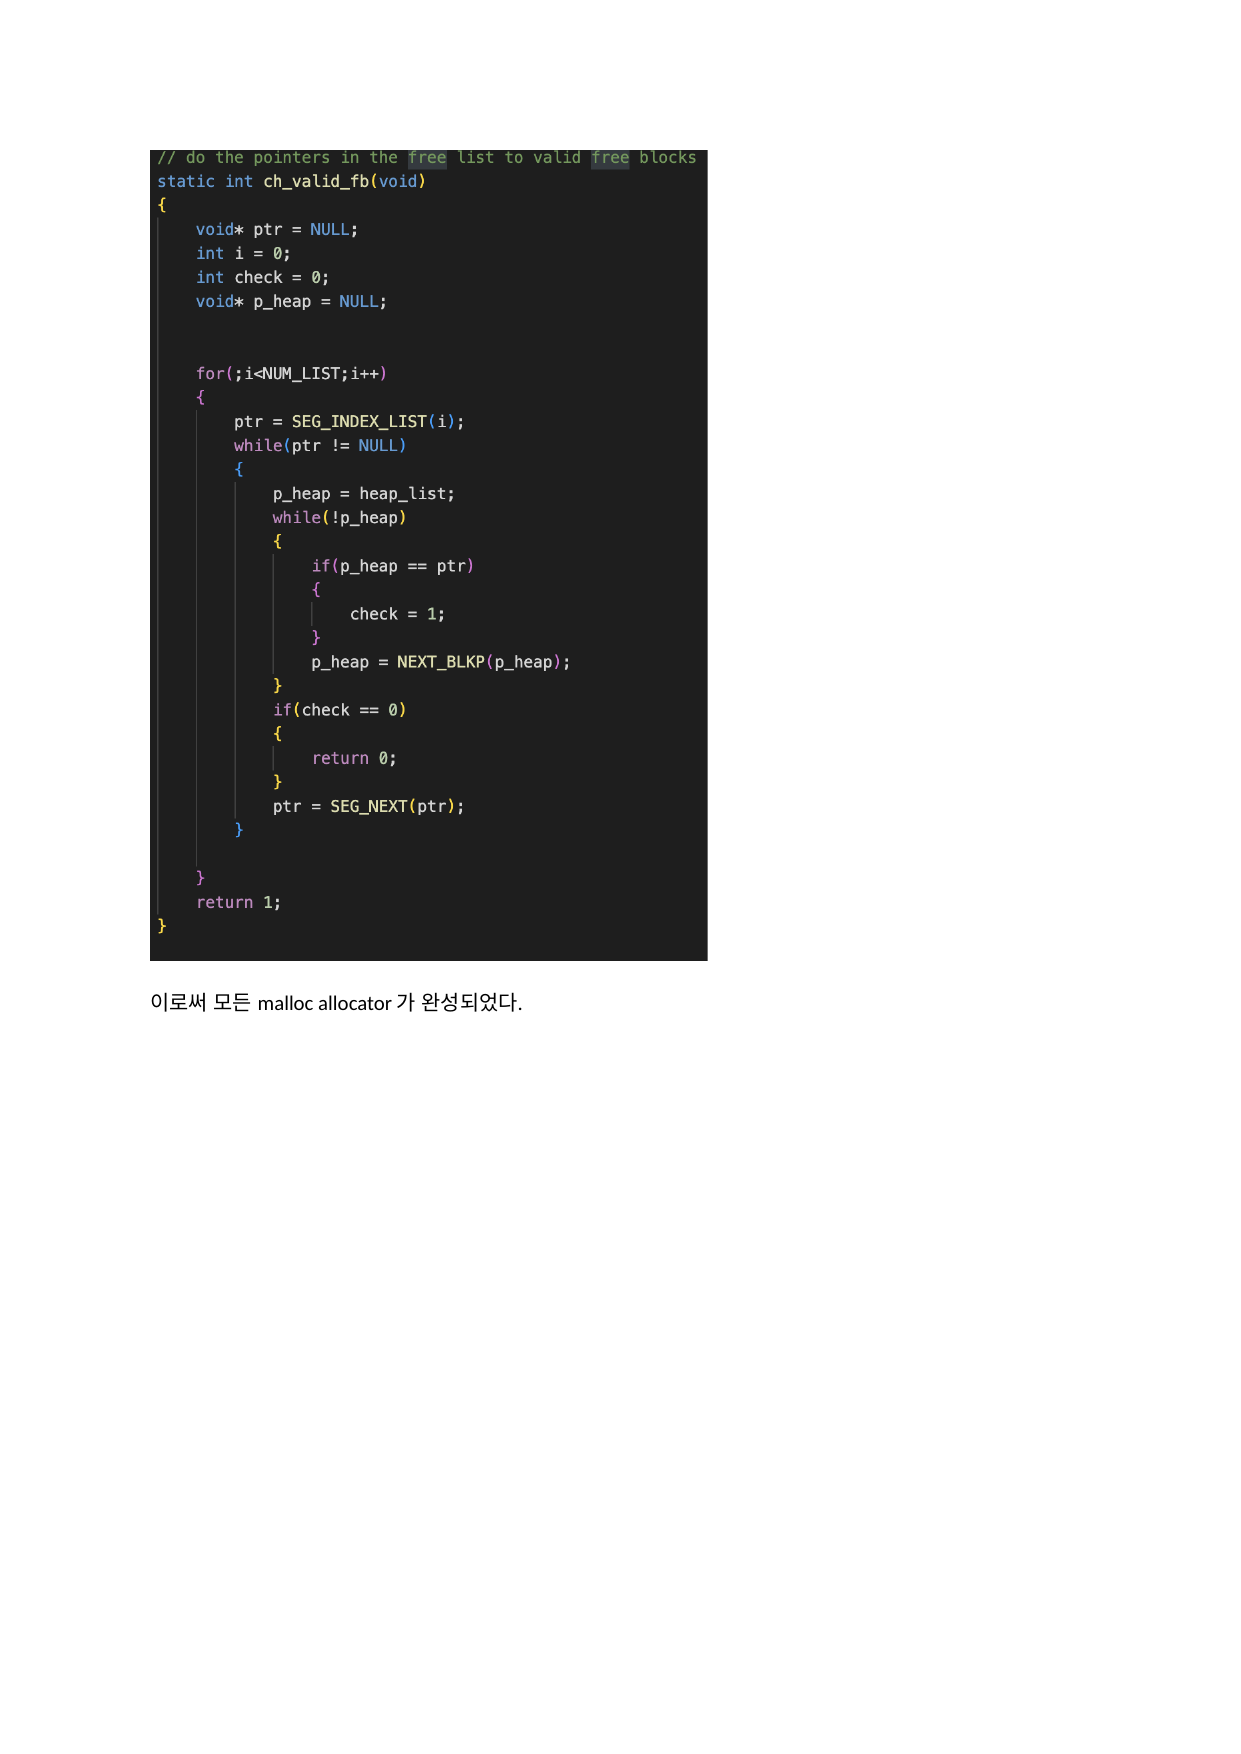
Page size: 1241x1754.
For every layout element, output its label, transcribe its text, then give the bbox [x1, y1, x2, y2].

picture [150, 150, 708, 961]
text 이로써 모든 malloc allocator가 완성되었다. [150, 986, 1090, 1017]
